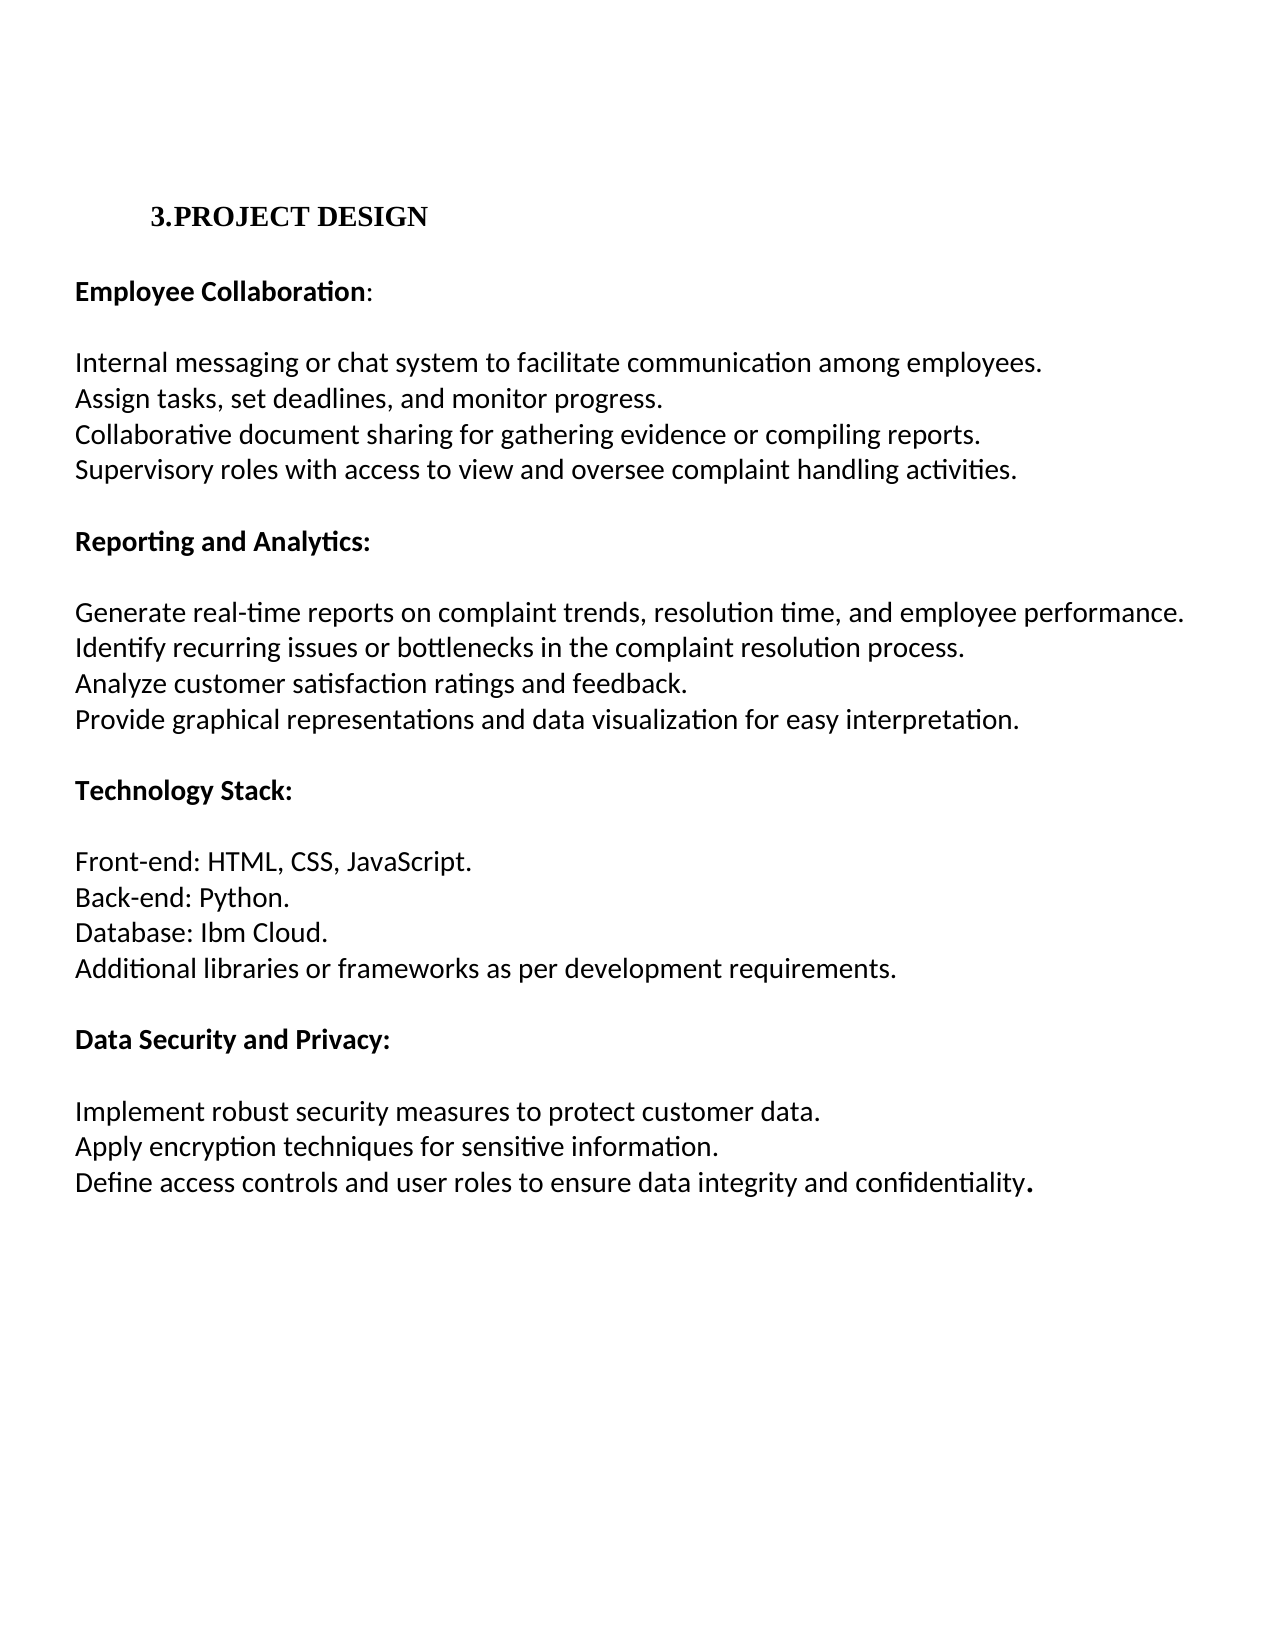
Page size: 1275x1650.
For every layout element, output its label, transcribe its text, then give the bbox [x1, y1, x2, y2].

list PROJECT DESIGN [150, 199, 1275, 232]
text Data Security and Privacy: [75, 1021, 1275, 1057]
text Apply encryption techniques for sensitive information. [75, 1128, 1275, 1164]
text Assign tasks, set deadlines, and monitor progress. [75, 380, 1275, 416]
text Back-end: Python. [75, 879, 1275, 914]
text Implement robust security measures to protect customer data. [75, 1093, 1275, 1128]
text Supervisory roles with access to view and oversee complaint handling activities. [75, 451, 1275, 487]
text Provide graphical representations and data visualization for easy interpretation. [75, 701, 1275, 736]
text Database: Ibm Cloud. [75, 914, 1275, 950]
text Reporting and Analytics: [75, 523, 1275, 558]
text Technology Stack: [75, 772, 1275, 808]
text Collaborative document sharing for gathering evidence or compiling reports. [75, 416, 1275, 451]
text Analyze customer satisfaction ratings and feedback. [75, 665, 1275, 701]
text Employee Collaboration: [75, 273, 1275, 309]
text Internal messaging or chat system to facilitate communication among employees. [75, 344, 1275, 380]
text Front-end: HTML, CSS, JavaScript. [75, 843, 1275, 879]
text Identify recurring issues or bottlenecks in the complaint resolution process. [75, 629, 1275, 665]
text Define access controls and user roles to ensure data integrity and confidentiality. [75, 1164, 1275, 1199]
text Additional libraries or frameworks as per development requirements. [75, 950, 1275, 986]
text Generate real-time reports on complaint trends, resolution time, and employee performance. [75, 594, 1275, 629]
